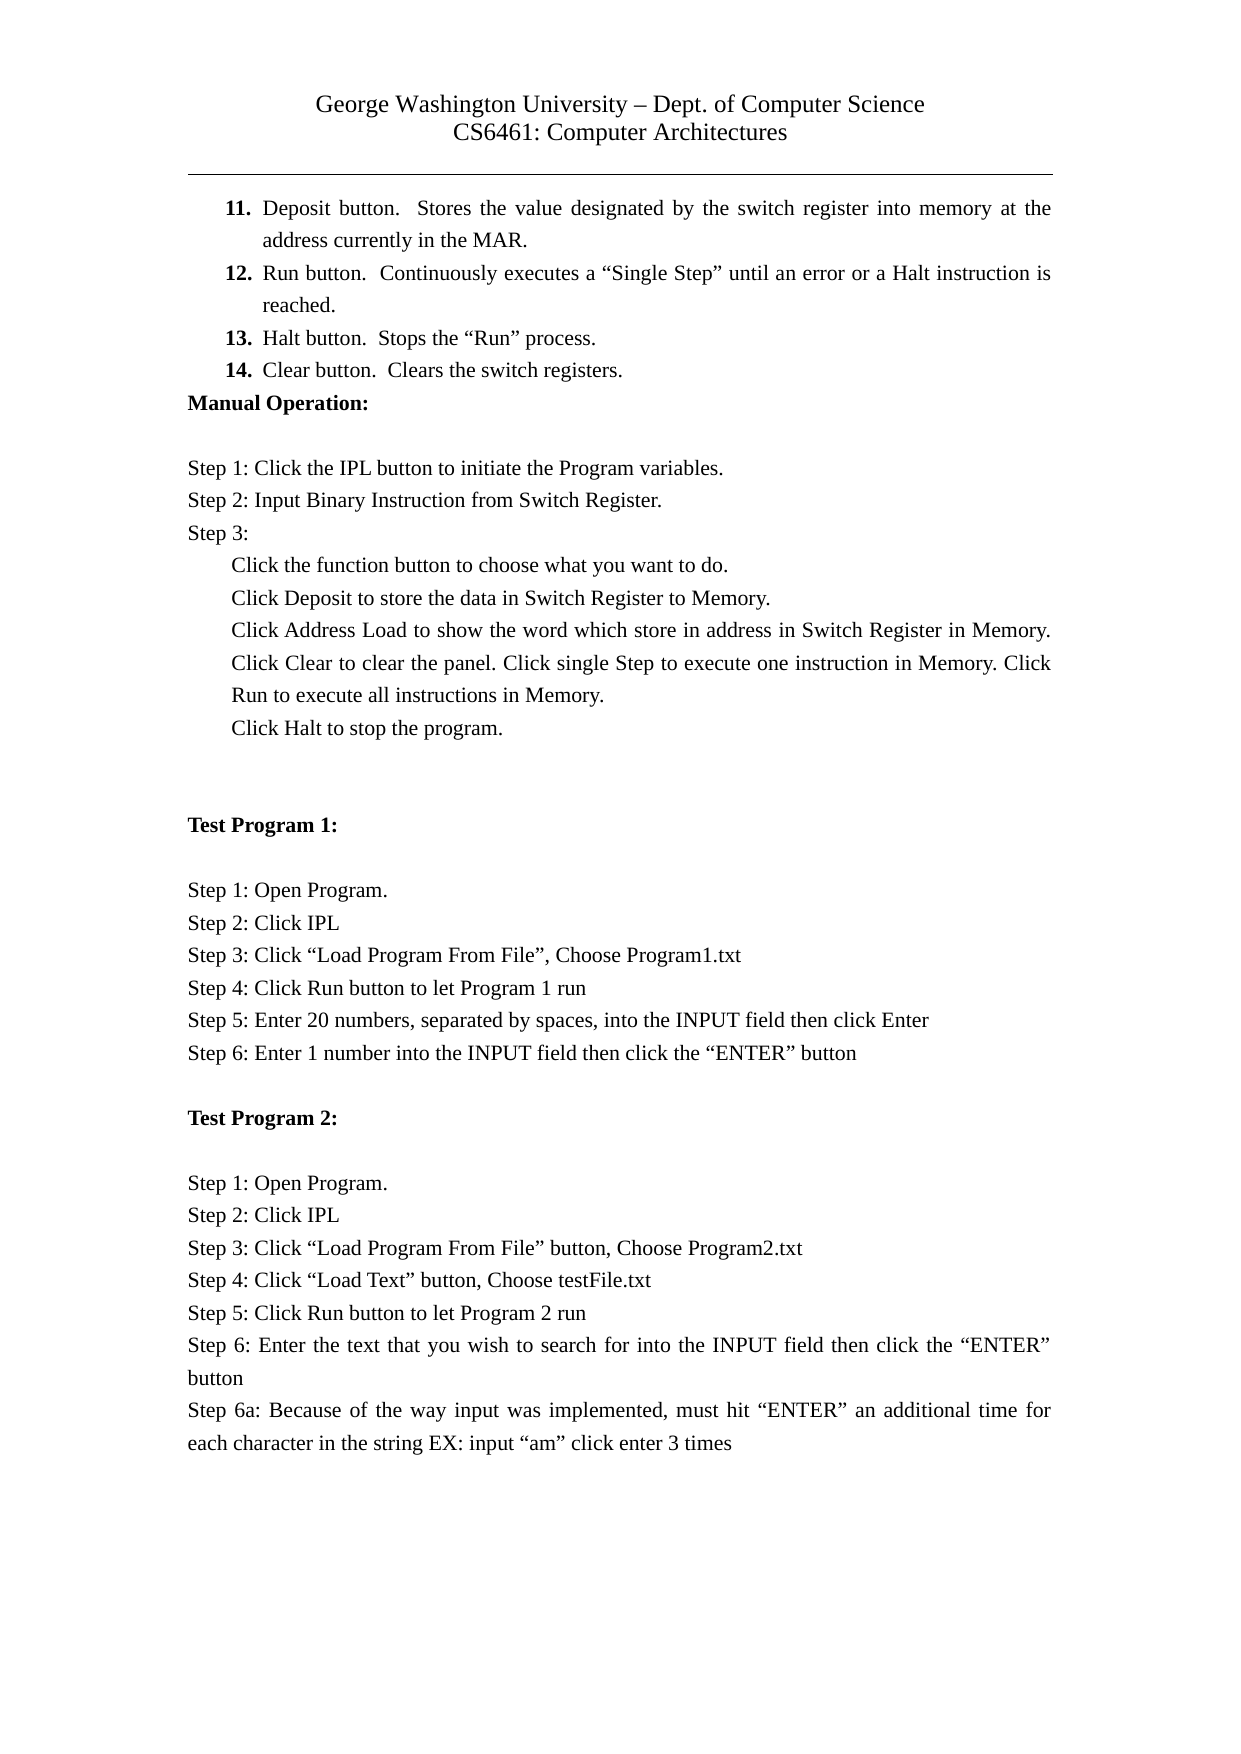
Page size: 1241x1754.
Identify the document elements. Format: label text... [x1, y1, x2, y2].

text Click Deposit to store the data in Switch Register to Memory. [231, 581, 1053, 613]
text Step 6a: Because of the way input was implemented, must hit “ENTER” an additional time for each character in the string EX: input “am” click enter 3 times [187, 1393, 1053, 1458]
text Manual Operation: [187, 386, 1053, 418]
text Step 1: Open Program. [187, 873, 1053, 906]
text Test Program 1: [187, 808, 1053, 841]
text Step 2: Click IPL [187, 1198, 1053, 1231]
text Step 5: Enter 20 numbers, separated by spaces, into the INPUT field then click Enter [187, 1003, 1053, 1036]
text Test Program 2: [187, 1101, 1053, 1133]
list Clear button. Clears the switch registers. [225, 353, 1053, 386]
text Step 2: Input Binary Instruction from Switch Register. [187, 483, 1053, 516]
list Deposit button. Stores the value designated by the switch register into memory at the address currently in the MAR. [225, 191, 1053, 256]
text Step 3: Click “Load Program From File” button, Choose Program2.txt [187, 1231, 1053, 1263]
text Step 5: Click Run button to let Program 2 run [187, 1296, 1053, 1328]
text Click Address Load to show the word which store in address in Switch Register in Memory. Click Clear to clear the panel. Click single Step to execute one instruction in Memory. Click Run to execute all instructions in Memory. [231, 613, 1053, 711]
text Step 1: Click the IPL button to initiate the Program variables. [187, 451, 1053, 483]
text Step 6: Enter the text that you wish to search for into the INPUT field then click the “ENTER” button [187, 1328, 1053, 1393]
text Step 2: Click IPL [187, 906, 1053, 938]
text Step 3: [187, 516, 1053, 548]
text Click the function button to choose what you want to do. [187, 548, 1053, 581]
list Run button. Continuously executes a “Single Step” until an error or a Halt instruction is reached. [225, 256, 1053, 321]
text Click Halt to stop the program. [231, 711, 1053, 743]
text Step 4: Click “Load Text” button, Choose testFile.txt [187, 1263, 1053, 1296]
list Halt button. Stops the “Run” process. [225, 321, 1053, 353]
text Step 6: Enter 1 number into the INPUT field then click the “ENTER” button [187, 1036, 1053, 1068]
text Step 3: Click “Load Program From File”, Choose Program1.txt [187, 938, 1053, 971]
text Step 4: Click Run button to let Program 1 run [187, 971, 1053, 1003]
text Step 1: Open Program. [187, 1166, 1053, 1198]
